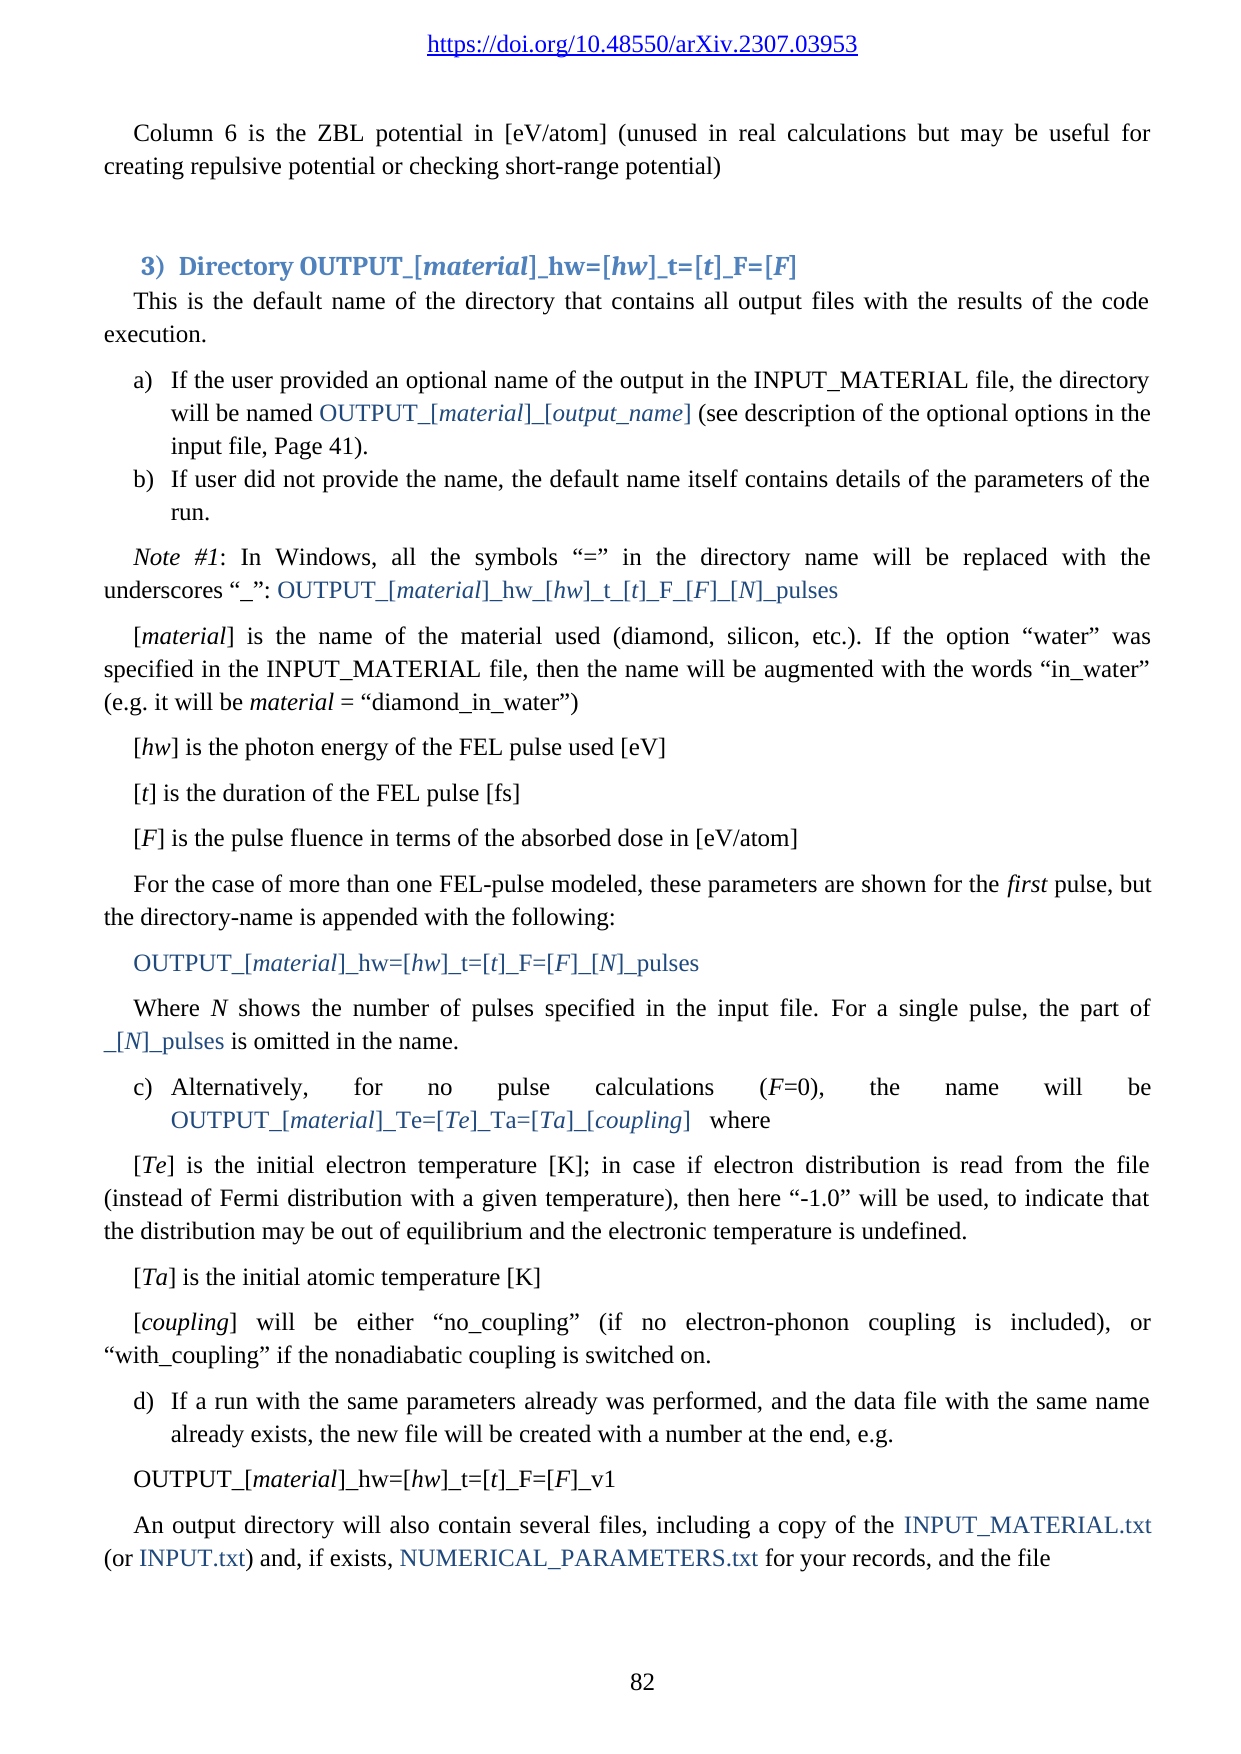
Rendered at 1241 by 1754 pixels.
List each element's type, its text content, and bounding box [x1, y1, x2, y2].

text OUTPUT_[material]_hw=[hw]_t=[t]_F=[F]_[N]_pulses [103, 948, 1152, 976]
text OUTPUT_[material]_hw=[hw]_t=[t]_F=[F]_v1 [103, 1464, 1152, 1493]
text [Ta] is the initial atomic temperature [K] [103, 1262, 1152, 1291]
list If user did not provide the name, the default name itself contains details of the parameters of the run. [133, 464, 1152, 526]
text [material] is the name of the material used (diamond, silicon, etc.). If the option “water” was specified in the INPUT_MATERIAL file, then the name will be augmented with the words “in_water” (e.g. it will be material = “diamond_in_water”) [103, 621, 1152, 716]
text [hw] is the photon energy of the FEL pulse used [eV] [103, 732, 1152, 761]
list If the user provided an optional name of the output in the INPUT_MATERIAL file, the directory will be named OUTPUT_[material]_[output_name] (see description of the optional options in the input file, Page 41). [133, 365, 1152, 459]
text [t] is the duration of the FEL pulse [fs] [103, 778, 1152, 807]
text [F] is the pulse fluence in terms of the absorbed dose in [eV/atom] [103, 823, 1152, 852]
list Alternatively, for no pulse calculations (F=0), the name will be OUTPUT_[material]_Te=[Te]_Ta=[Ta]_[coupling] where [133, 1072, 1152, 1133]
list If a run with the same parameters already was performed, and the data file with the same name already exists, the new file will be created with a number at the end, e.g. [133, 1386, 1152, 1448]
text [coupling] will be either “no_coupling” (if no electron-phonon coupling is included), or “with_coupling” if the nonadiabatic coupling is switched on. [103, 1307, 1152, 1369]
text For the case of more than one FEL-pulse modeled, these parameters are shown for the first pulse, but the directory-name is appended with the following: [103, 869, 1152, 931]
text Where N shows the number of pulses specified in the input file. For a single pulse, the part of _[N]_pulses is omitted in the name. [103, 993, 1152, 1055]
text An output directory will also contain several files, including a copy of the INPUT_MATERIAL.txt (or INPUT.txt) and, if exists, NUMERICAL_PARAMETERS.txt for your records, and the file [103, 1510, 1152, 1572]
text Column 6 is the ZBL potential in [eV/atom] (unused in real calculations but may be useful for creating repulsive potential or checking short-range potential) [103, 118, 1152, 180]
subtitle Directory OUTPUT_[material]_hw=[hw]_t=[t]_F=[F] [141, 251, 1152, 282]
text Note #1: In Windows, all the symbols “=” in the directory name will be replaced with the underscores “_”: OUTPUT_[material]_hw_[hw]_t_[t]_F_[F]_[N]_pulses [103, 542, 1152, 604]
text [Te] is the initial electron temperature [K]; in case if electron distribution is read from the file (instead of Fermi distribution with a given temperature), then here “-1.0” will be used, to indicate that the distribution may be out of equilibrium and the electronic temperature is undefined. [103, 1150, 1152, 1245]
text This is the default name of the directory that contains all output files with the results of the code execution. [103, 286, 1152, 348]
